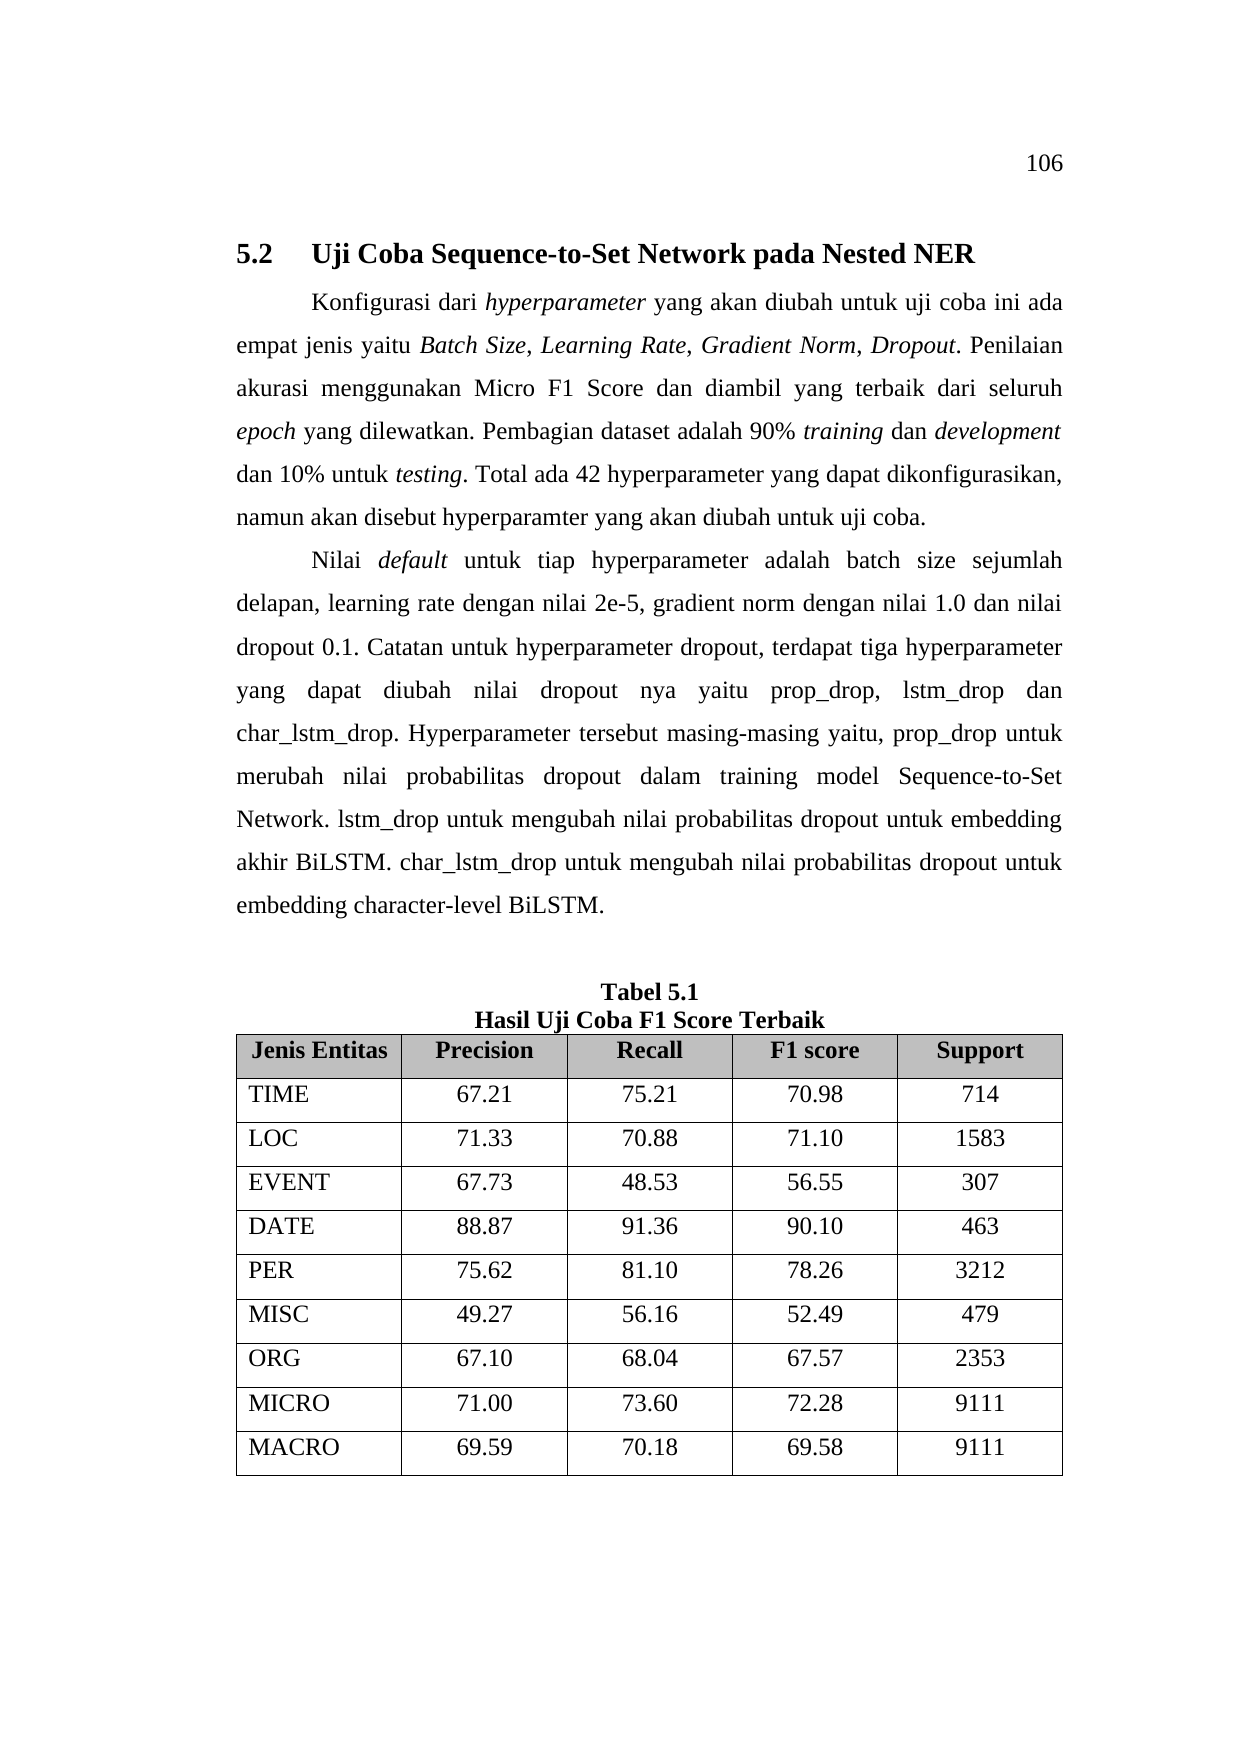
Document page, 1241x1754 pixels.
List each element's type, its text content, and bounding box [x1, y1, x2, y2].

table_cell PER [237, 1255, 401, 1298]
table_header Support [898, 1035, 1062, 1078]
text Konfigurasi dari hyperparameter yang akan diubah untuk uji coba ini ada empat jenis yaitu Batch Size, Learning Rate, Gradient Norm, Dropout. Penilaian akurasi menggunakan Micro F1 Score dan diambil yang terbaik dari seluruh epoch yang dilewatkan. Pembagian dataset adalah 90% training dan development dan 10% untuk testing. Total ada 42 hyperparameter yang dapat dikonfigurasikan, namun akan disebut hyperparamter yang akan diubah untuk uji coba. [236, 287, 1063, 531]
text Nilai default untuk tiap hyperparameter adalah batch size sejumlah delapan, learning rate dengan nilai 2e-5, gradient norm dengan nilai 1.0 dan nilai dropout 0.1. Catatan untuk hyperparameter dropout, terdapat tiga hyperparameter yang dapat diubah nilai dropout nya yaitu prop_drop, lstm_drop dan char_lstm_drop. Hyperparameter tersebut masing-masing yaitu, prop_drop untuk merubah nilai probabilitas dropout dalam training model Sequence-to-Set Network. lstm_drop untuk mengubah nilai probabilitas dropout untuk embedding akhir BiLSTM. char_lstm_drop untuk mengubah nilai probabilitas dropout untuk embedding character-level BiLSTM. [236, 545, 1063, 919]
table_cell MICRO [237, 1388, 401, 1431]
table_header Jenis Entitas [237, 1035, 401, 1078]
table_cell 69.58 [733, 1432, 897, 1475]
table_cell 70.88 [568, 1123, 732, 1166]
table_cell EVENT [237, 1167, 401, 1210]
table_cell 72.28 [733, 1388, 897, 1431]
table_cell MACRO [237, 1432, 401, 1475]
table_cell 71.00 [402, 1388, 567, 1431]
subtitle Uji Coba Sequence-to-Set Network pada Nested NER [236, 236, 1063, 270]
table_cell MISC [237, 1300, 401, 1342]
table_cell 67.73 [402, 1167, 567, 1210]
table_cell 463 [898, 1211, 1062, 1254]
table_cell 70.98 [733, 1079, 897, 1122]
table_cell 70.18 [568, 1432, 732, 1475]
table_cell LOC [237, 1123, 401, 1166]
table_cell 48.53 [568, 1167, 732, 1210]
table_cell 78.26 [733, 1255, 897, 1298]
table_cell 81.10 [568, 1255, 732, 1298]
table_cell TIME [237, 1079, 401, 1122]
table_cell 67.10 [402, 1344, 567, 1387]
table_cell 714 [898, 1079, 1062, 1122]
table_cell 68.04 [568, 1344, 732, 1387]
table_cell 479 [898, 1300, 1062, 1342]
table_cell 56.55 [733, 1167, 897, 1210]
table_cell 307 [898, 1167, 1062, 1210]
table_cell 67.57 [733, 1344, 897, 1387]
table_cell DATE [237, 1211, 401, 1254]
table_cell 75.21 [568, 1079, 732, 1122]
table_cell 69.59 [402, 1432, 567, 1475]
table_cell ORG [237, 1344, 401, 1387]
table_cell 75.62 [402, 1255, 567, 1298]
table_cell 3212 [898, 1255, 1062, 1298]
table_cell 90.10 [733, 1211, 897, 1254]
table_cell 71.10 [733, 1123, 897, 1166]
table_header Precision [402, 1035, 567, 1078]
table_cell 1583 [898, 1123, 1062, 1166]
table_cell 56.16 [568, 1300, 732, 1342]
table_cell 52.49 [733, 1300, 897, 1342]
table_cell 91.36 [568, 1211, 732, 1254]
text Tabel 5.1 Hasil Uji Coba F1 Score Terbaik [236, 977, 1063, 1034]
table_cell 73.60 [568, 1388, 732, 1431]
table_cell 9111 [898, 1432, 1062, 1475]
table_cell 67.21 [402, 1079, 567, 1122]
table_cell 71.33 [402, 1123, 567, 1166]
table_header Recall [568, 1035, 732, 1078]
table_cell 2353 [898, 1344, 1062, 1387]
table_cell 88.87 [402, 1211, 567, 1254]
table_cell 9111 [898, 1388, 1062, 1431]
table_cell 49.27 [402, 1300, 567, 1342]
table_header F1 score [733, 1035, 897, 1078]
